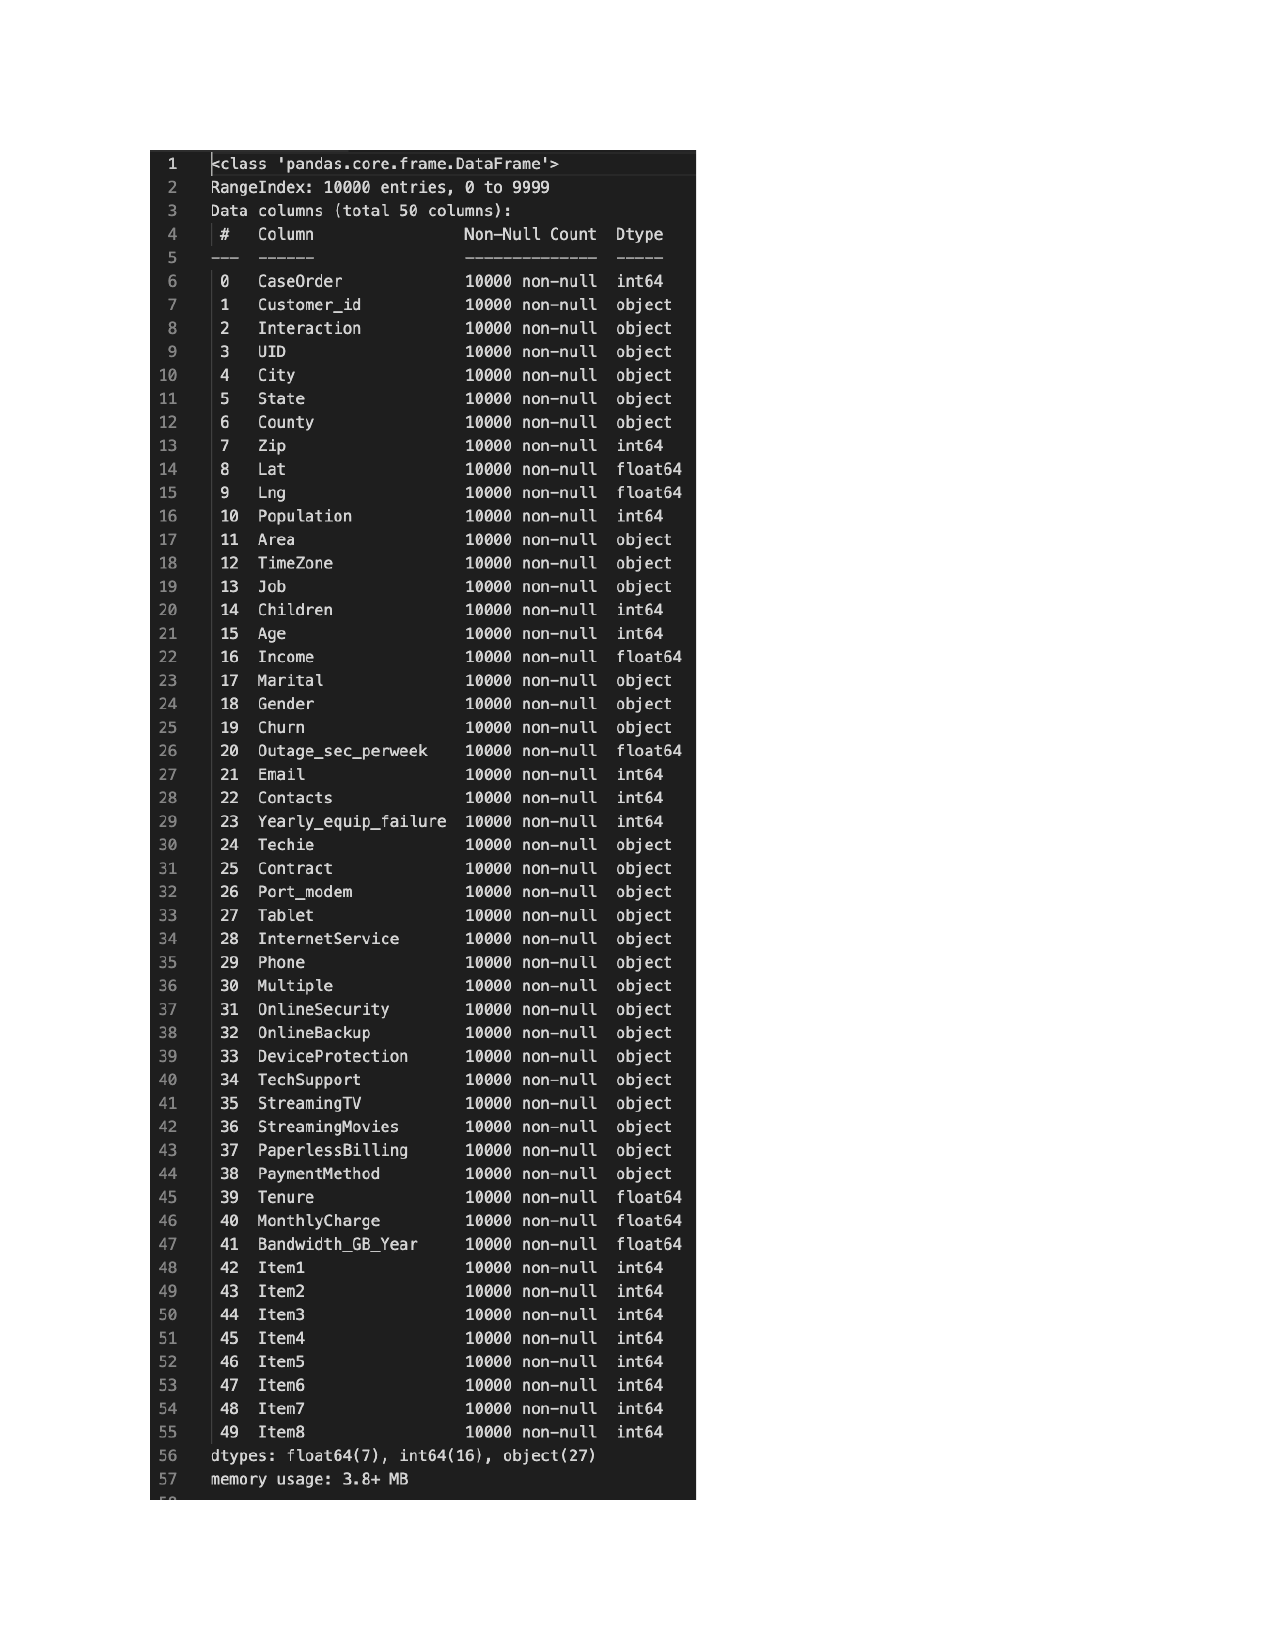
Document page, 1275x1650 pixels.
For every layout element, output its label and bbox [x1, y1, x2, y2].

picture [150, 150, 697, 1500]
